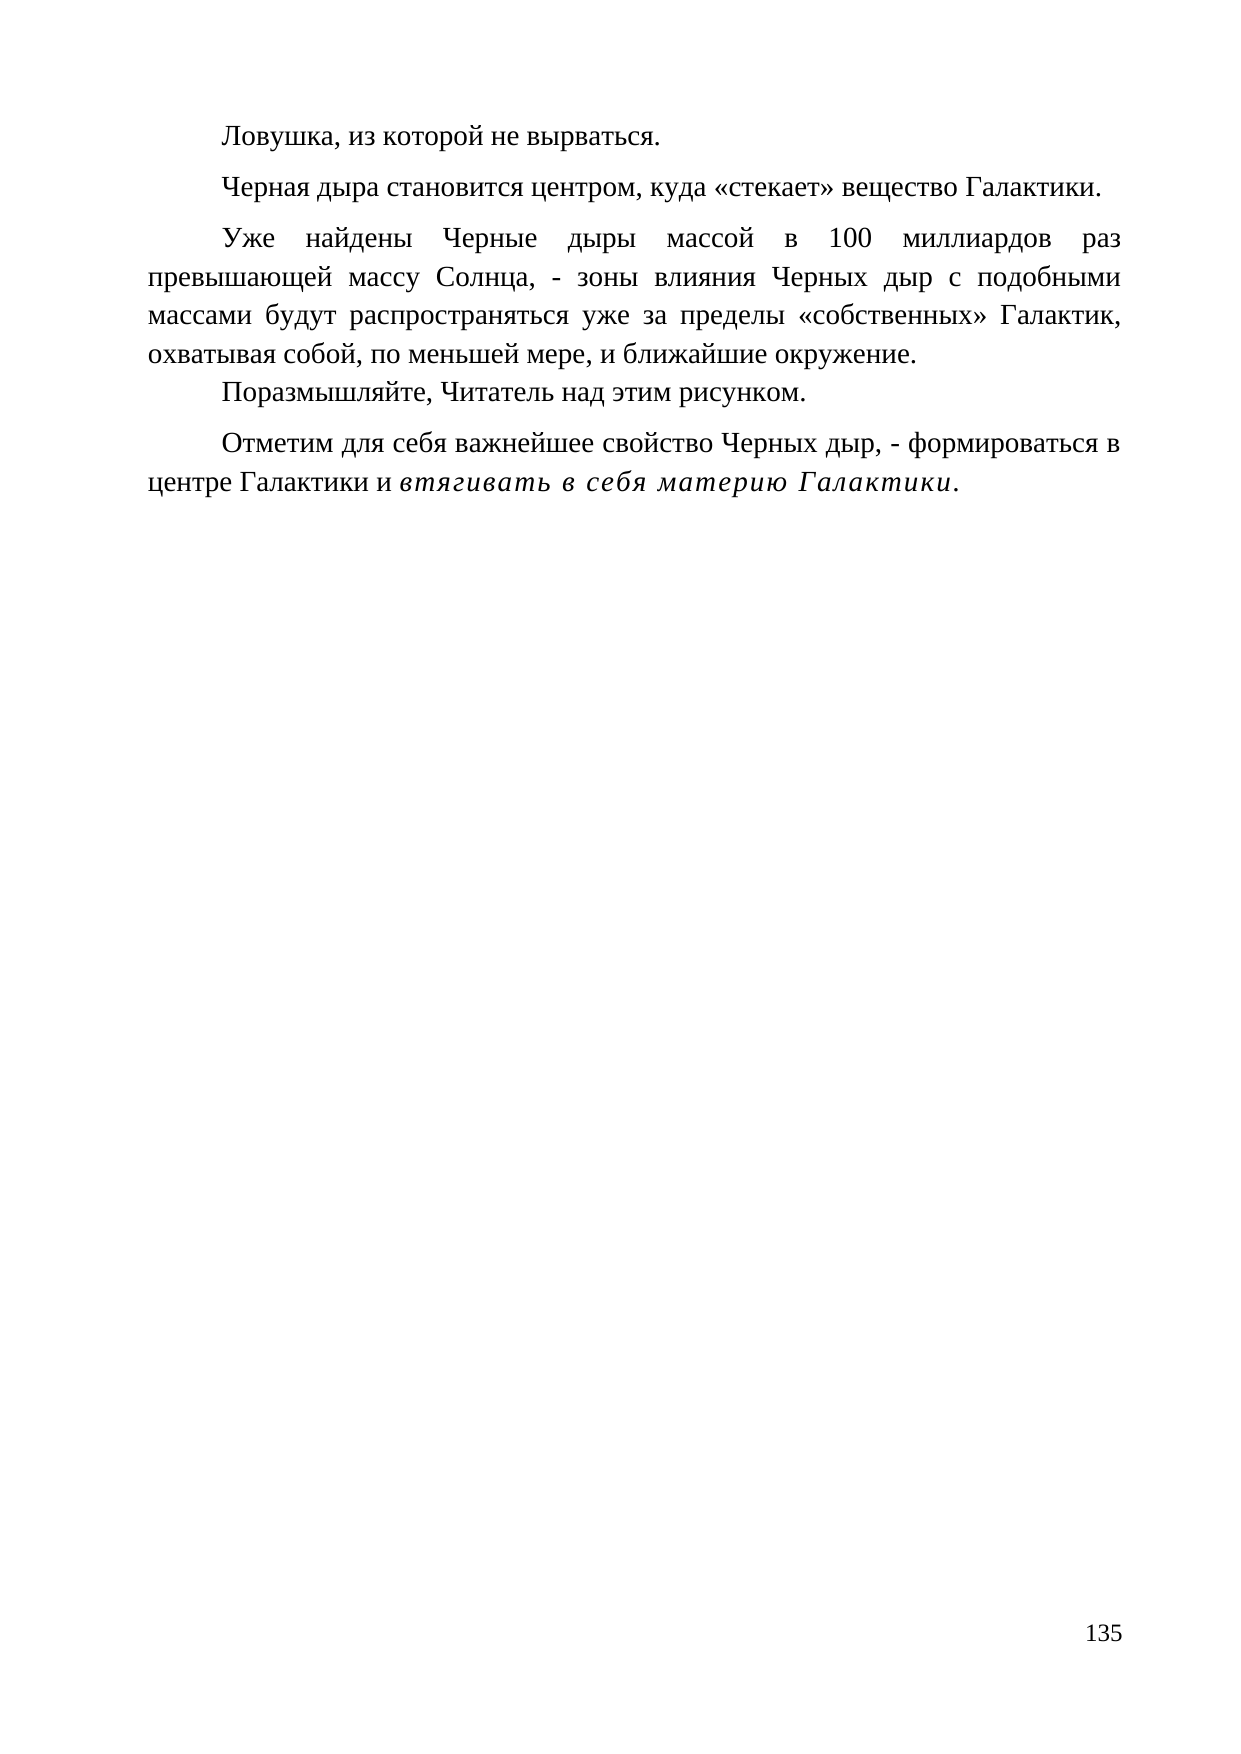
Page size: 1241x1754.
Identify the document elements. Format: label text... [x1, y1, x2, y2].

text Поразмышляйте, Читатель над этим рисунком. [148, 374, 1122, 408]
text Ловушка, из которой не вырваться. [148, 118, 1122, 152]
text Отметим для себя важнейшее свойство Черных дыр, - формироваться в центре Галактики и втягивать в себя материю Галактики. [148, 425, 1122, 497]
text Уже найдены Черные дыры массой в 100 миллиардов раз превышающей массу Солнца, - зоны влияния Черных дыр с подобными массами будут распространяться уже за пределы «собственных» Галактик, охватывая собой, по меньшей мере, и ближайшие окружение. [148, 220, 1122, 369]
text Черная дыра становится центром, куда «стекает» вещество Галактики. [148, 169, 1122, 203]
